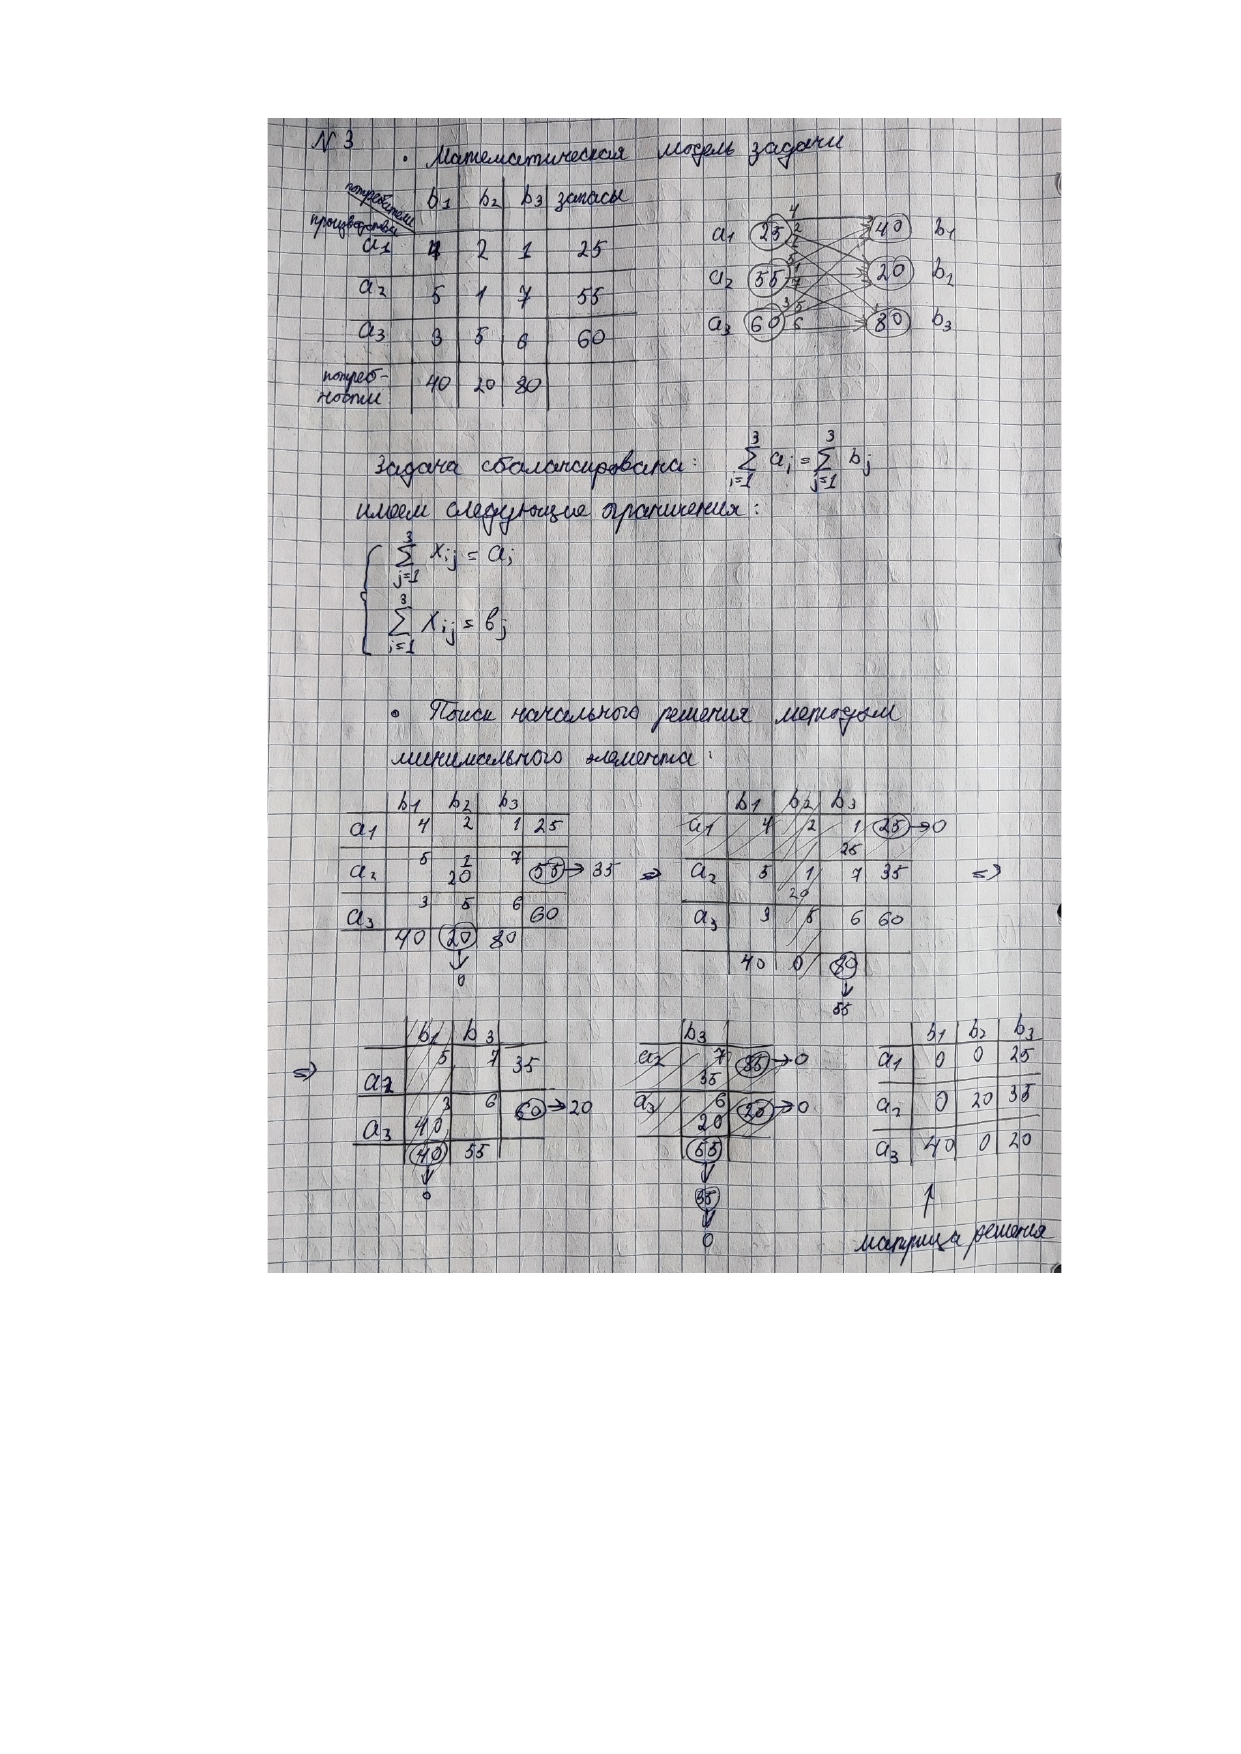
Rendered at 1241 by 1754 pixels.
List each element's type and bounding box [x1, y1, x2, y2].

picture [267, 118, 1062, 1273]
